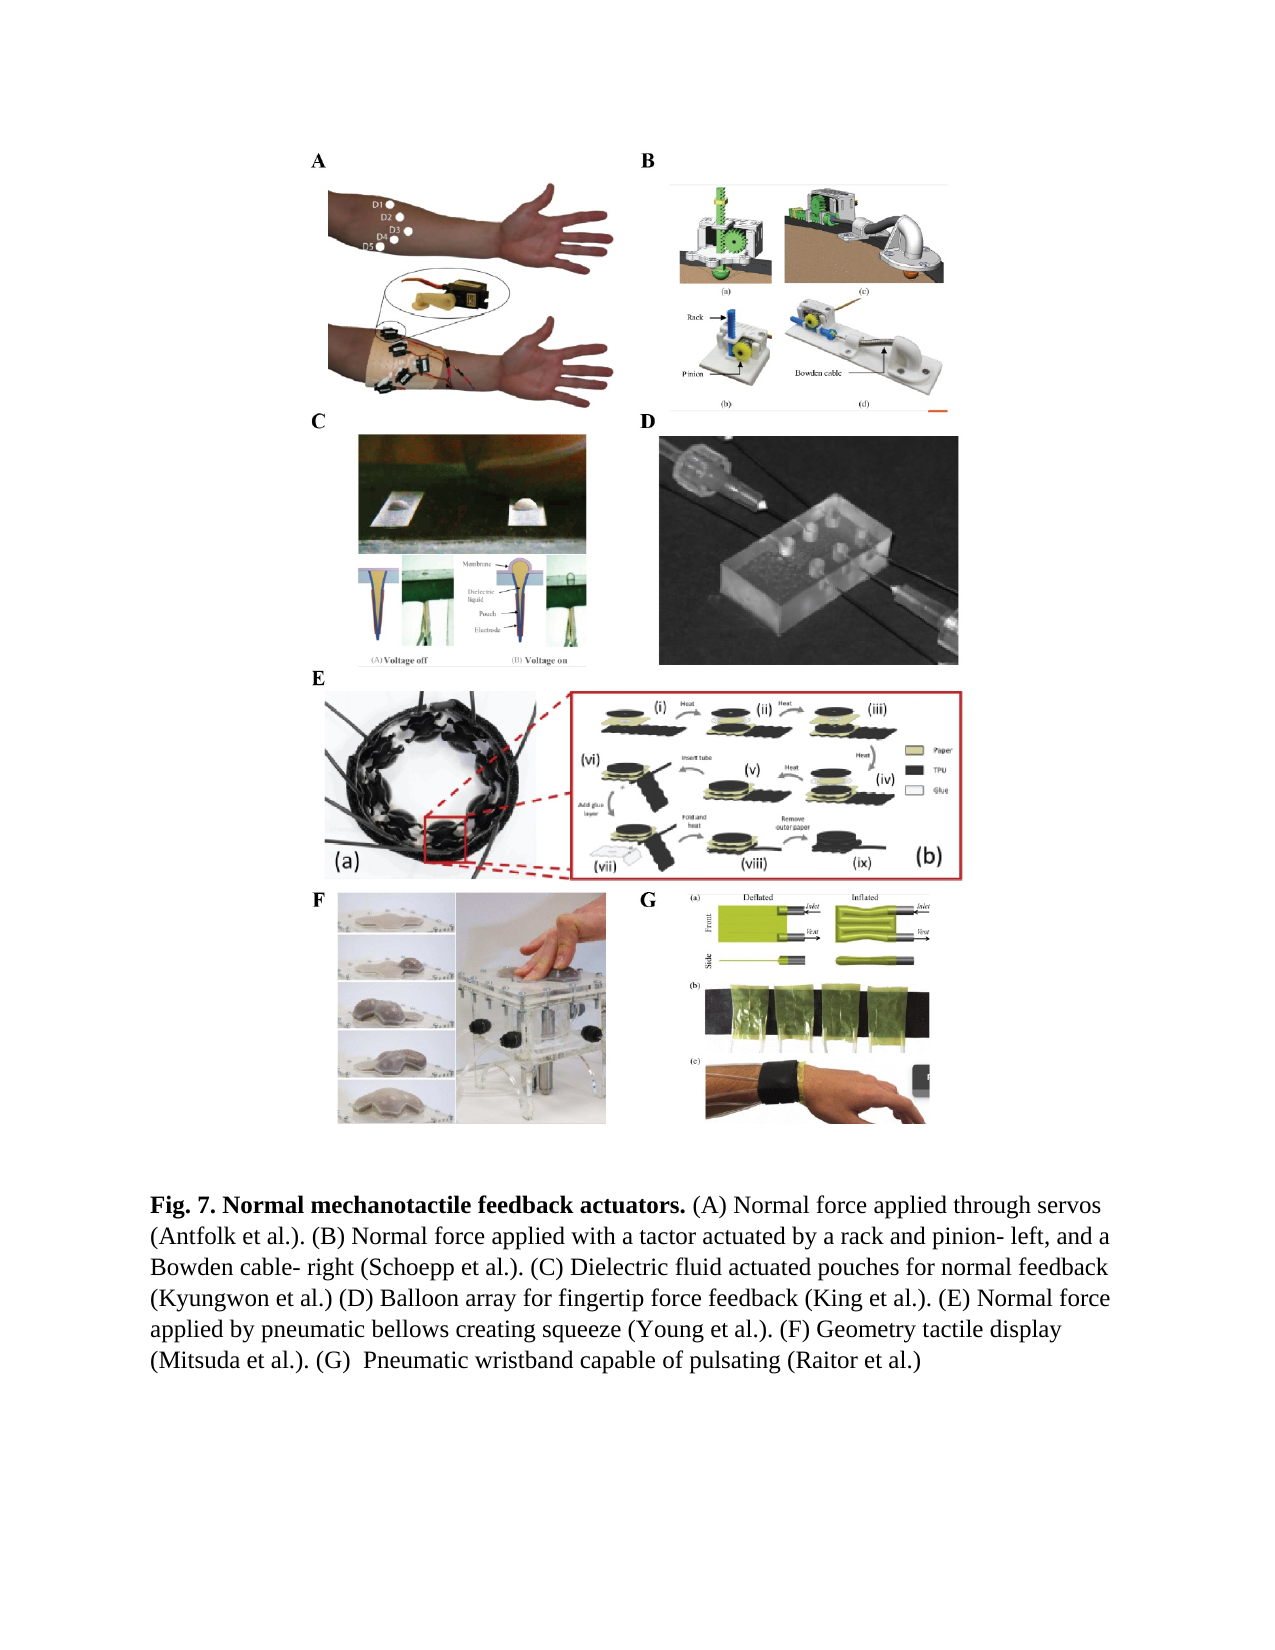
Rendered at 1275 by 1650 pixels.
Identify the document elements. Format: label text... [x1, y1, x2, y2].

picture [310, 150, 965, 1124]
text Fig. 7. Normal mechanotactile feedback actuators. (A) Normal force applied through servos (Antfolk et al.). (B) Normal force applied with a tactor actuated by a rack and pinion- left, and a Bowden cable- right (Schoepp et al.). (C) Dielectric fluid actuated pouches for normal feedback (Kyungwon et al.) (D) Balloon array for fingertip force feedback (King et al.). (E) Normal force applied by pneumatic bellows creating squeeze (Young et al.). (F) Geometry tactile display (Mitsuda et al.). (G) Pneumatic wristband capable of pulsating (Raitor et al.) [150, 1190, 1125, 1374]
